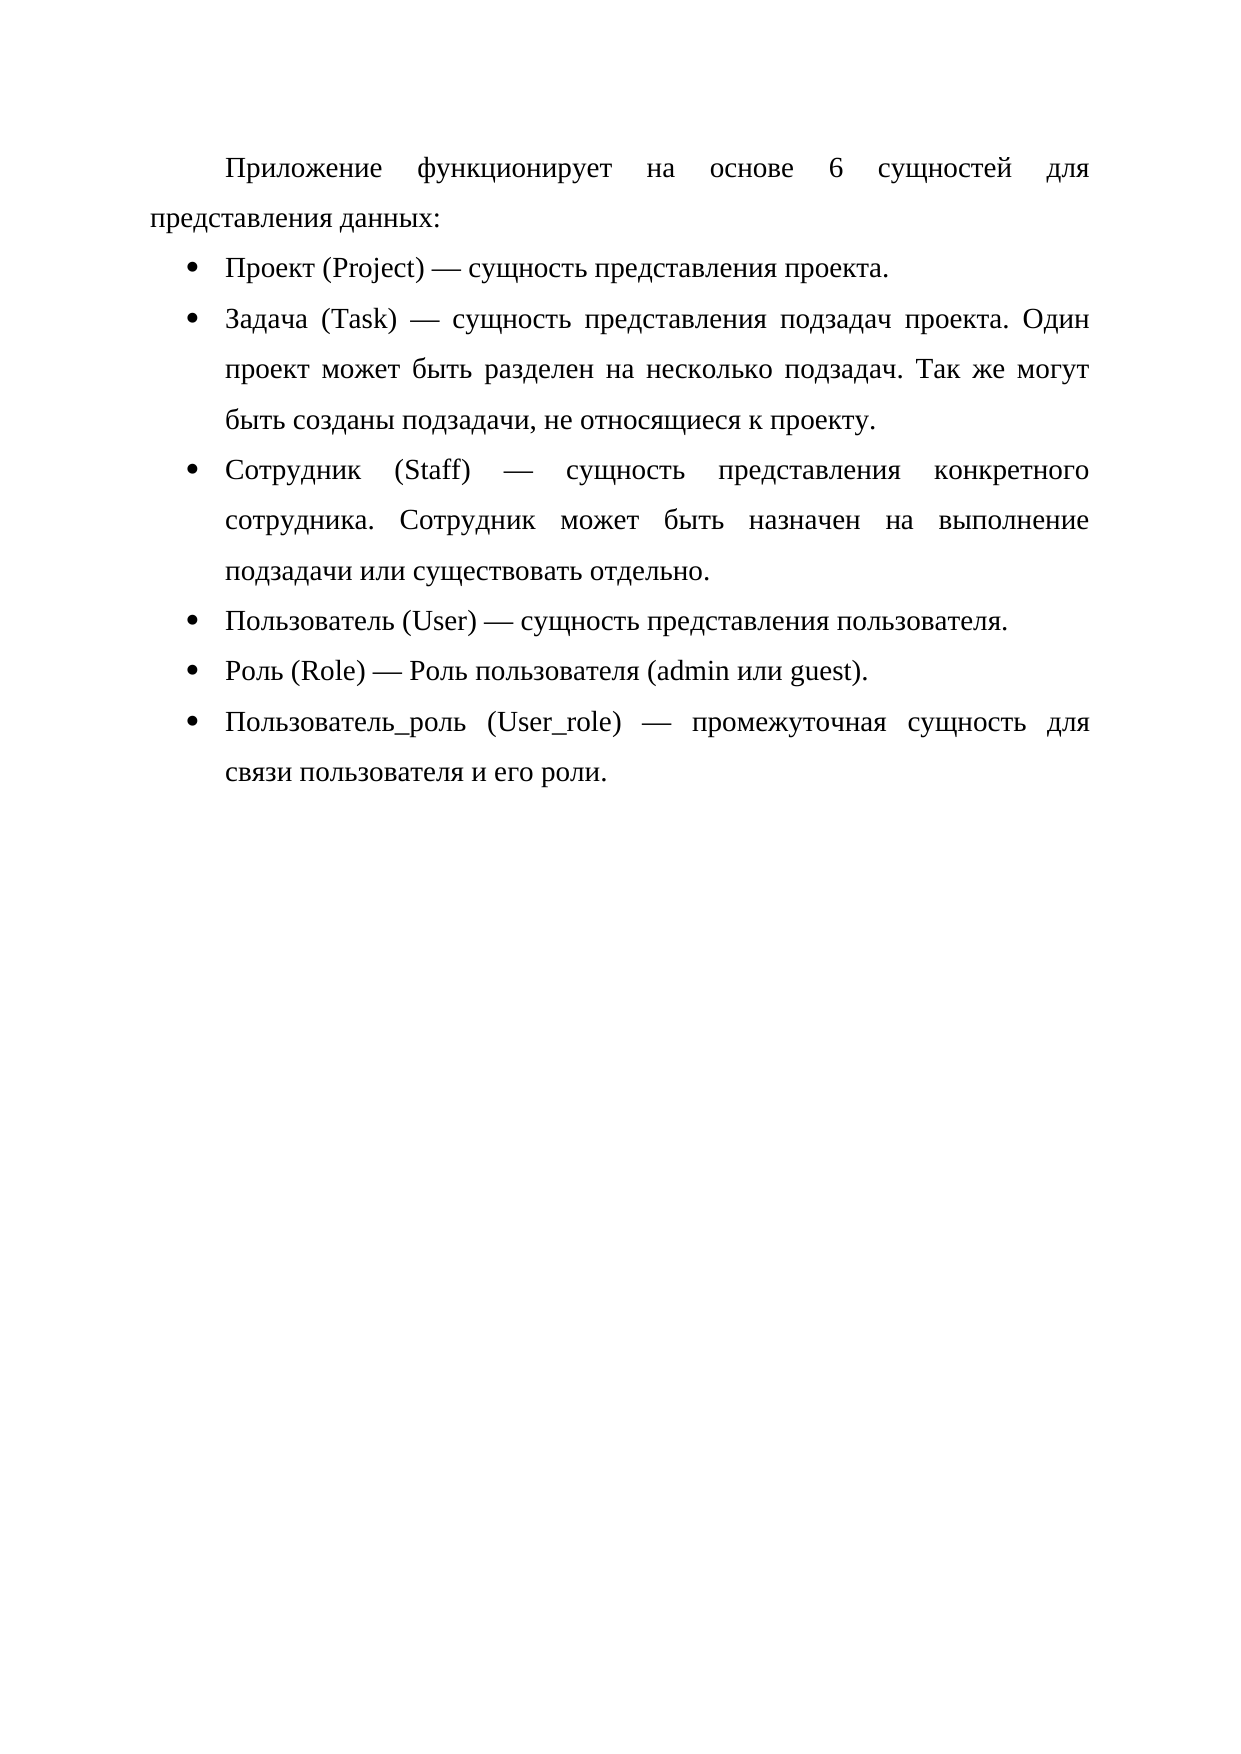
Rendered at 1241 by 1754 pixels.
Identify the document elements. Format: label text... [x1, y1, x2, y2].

list Проект (Project) — сущность представления проекта. [187, 251, 1090, 284]
text Приложение функционирует на основе 6 сущностей для представления данных: [150, 150, 1090, 234]
list Пользователь_роль (User_role) — промежуточная сущность для связи пользователя и его роли. [187, 704, 1090, 788]
list Задача (Task) — сущность представления подзадач проекта. Один проект может быть разделен на несколько подзадач. Так же могут быть созданы подзадачи, не относящиеся к проекту. [187, 301, 1090, 435]
list Пользователь (User) — сущность представления пользователя. [187, 603, 1090, 637]
list Сотрудник (Staff) — сущность представления конкретного сотрудника. Сотрудник может быть назначен на выполнение подзадачи или существовать отдельно. [187, 452, 1090, 586]
list Роль (Role) — Роль пользователя (admin или guest). [187, 653, 1090, 687]
